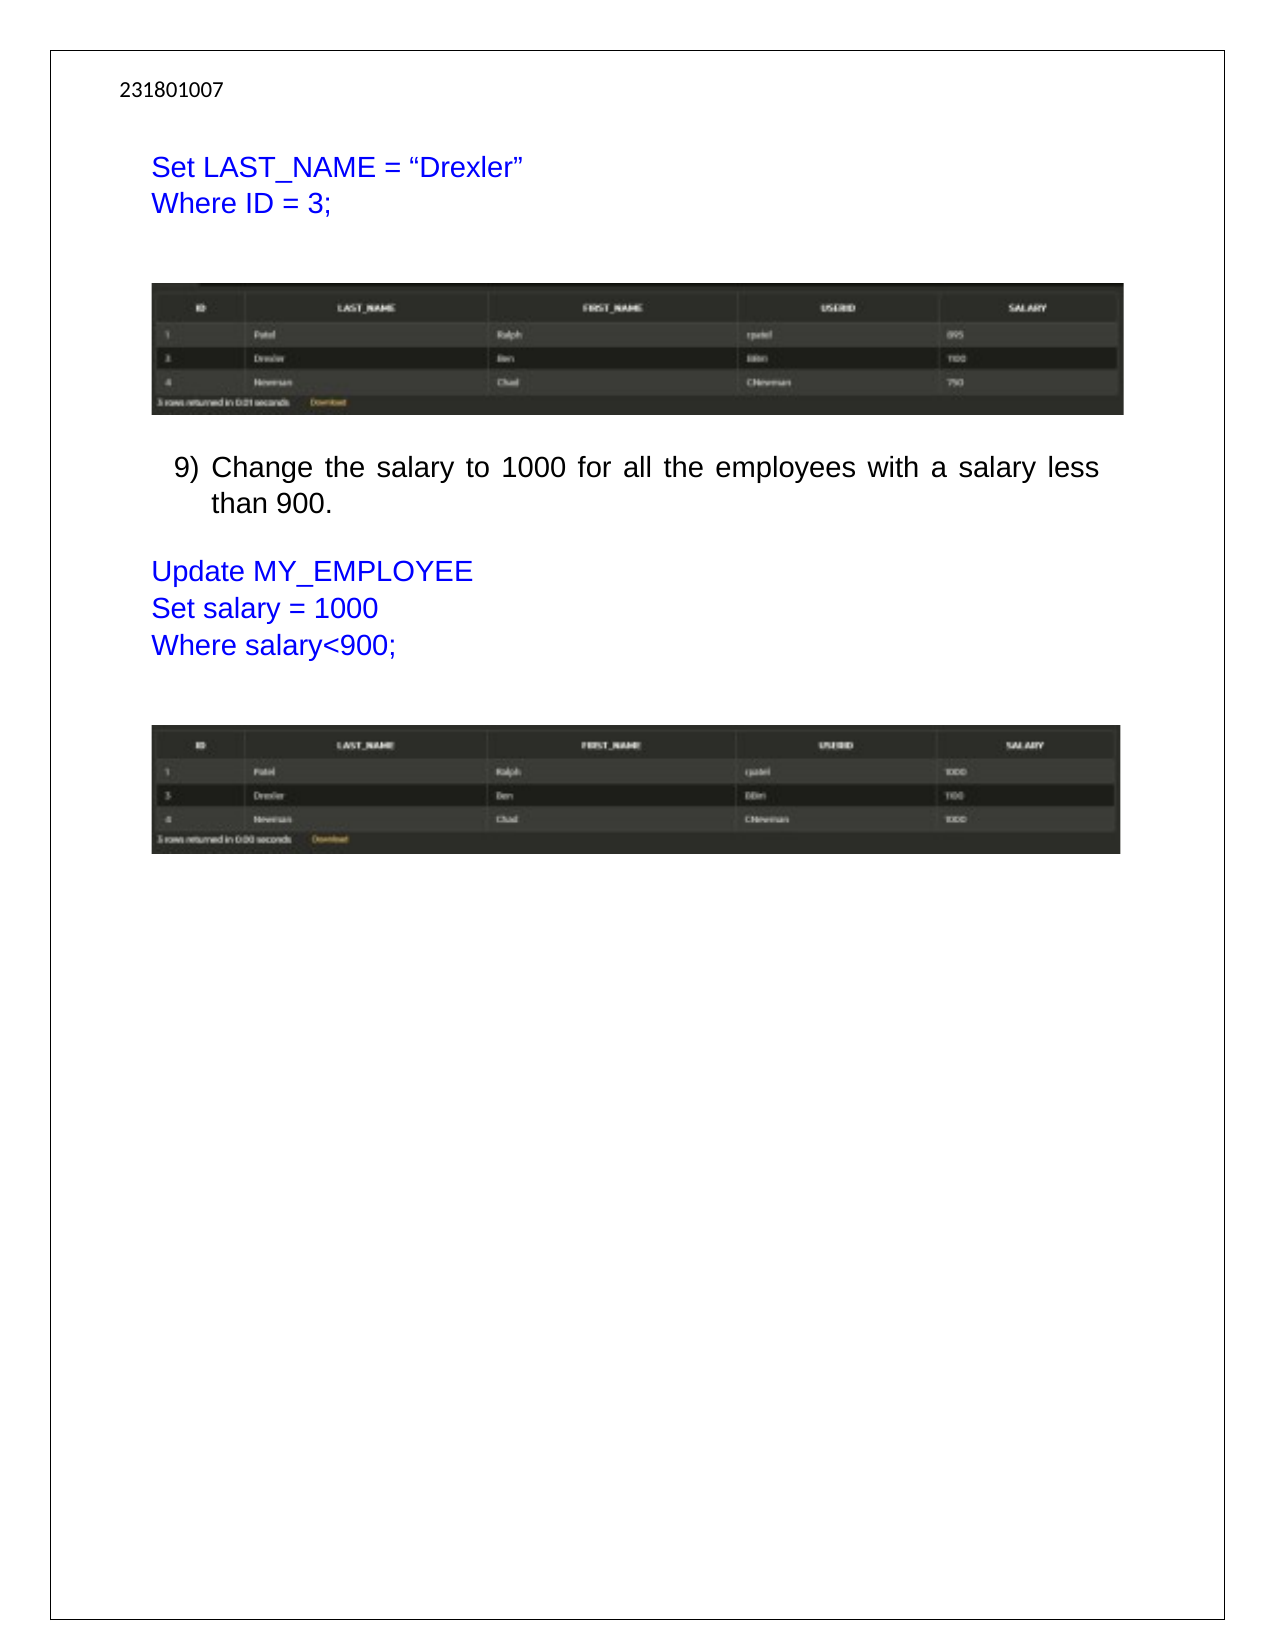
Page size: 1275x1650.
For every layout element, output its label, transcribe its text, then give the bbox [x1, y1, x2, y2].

text Where salary<900; [151, 628, 1220, 661]
text Set LAST_NAME = “Drexler” [151, 150, 1220, 183]
picture [151, 283, 1124, 415]
picture [151, 725, 1121, 854]
list Change the salary to 1000 for all the employees with a salary less than 900. [173, 449, 1102, 519]
text Set salary = 1000 [151, 591, 1220, 625]
text Where ID = 3; [151, 186, 1220, 220]
text Update MY_EMPLOYEE [151, 554, 1220, 588]
